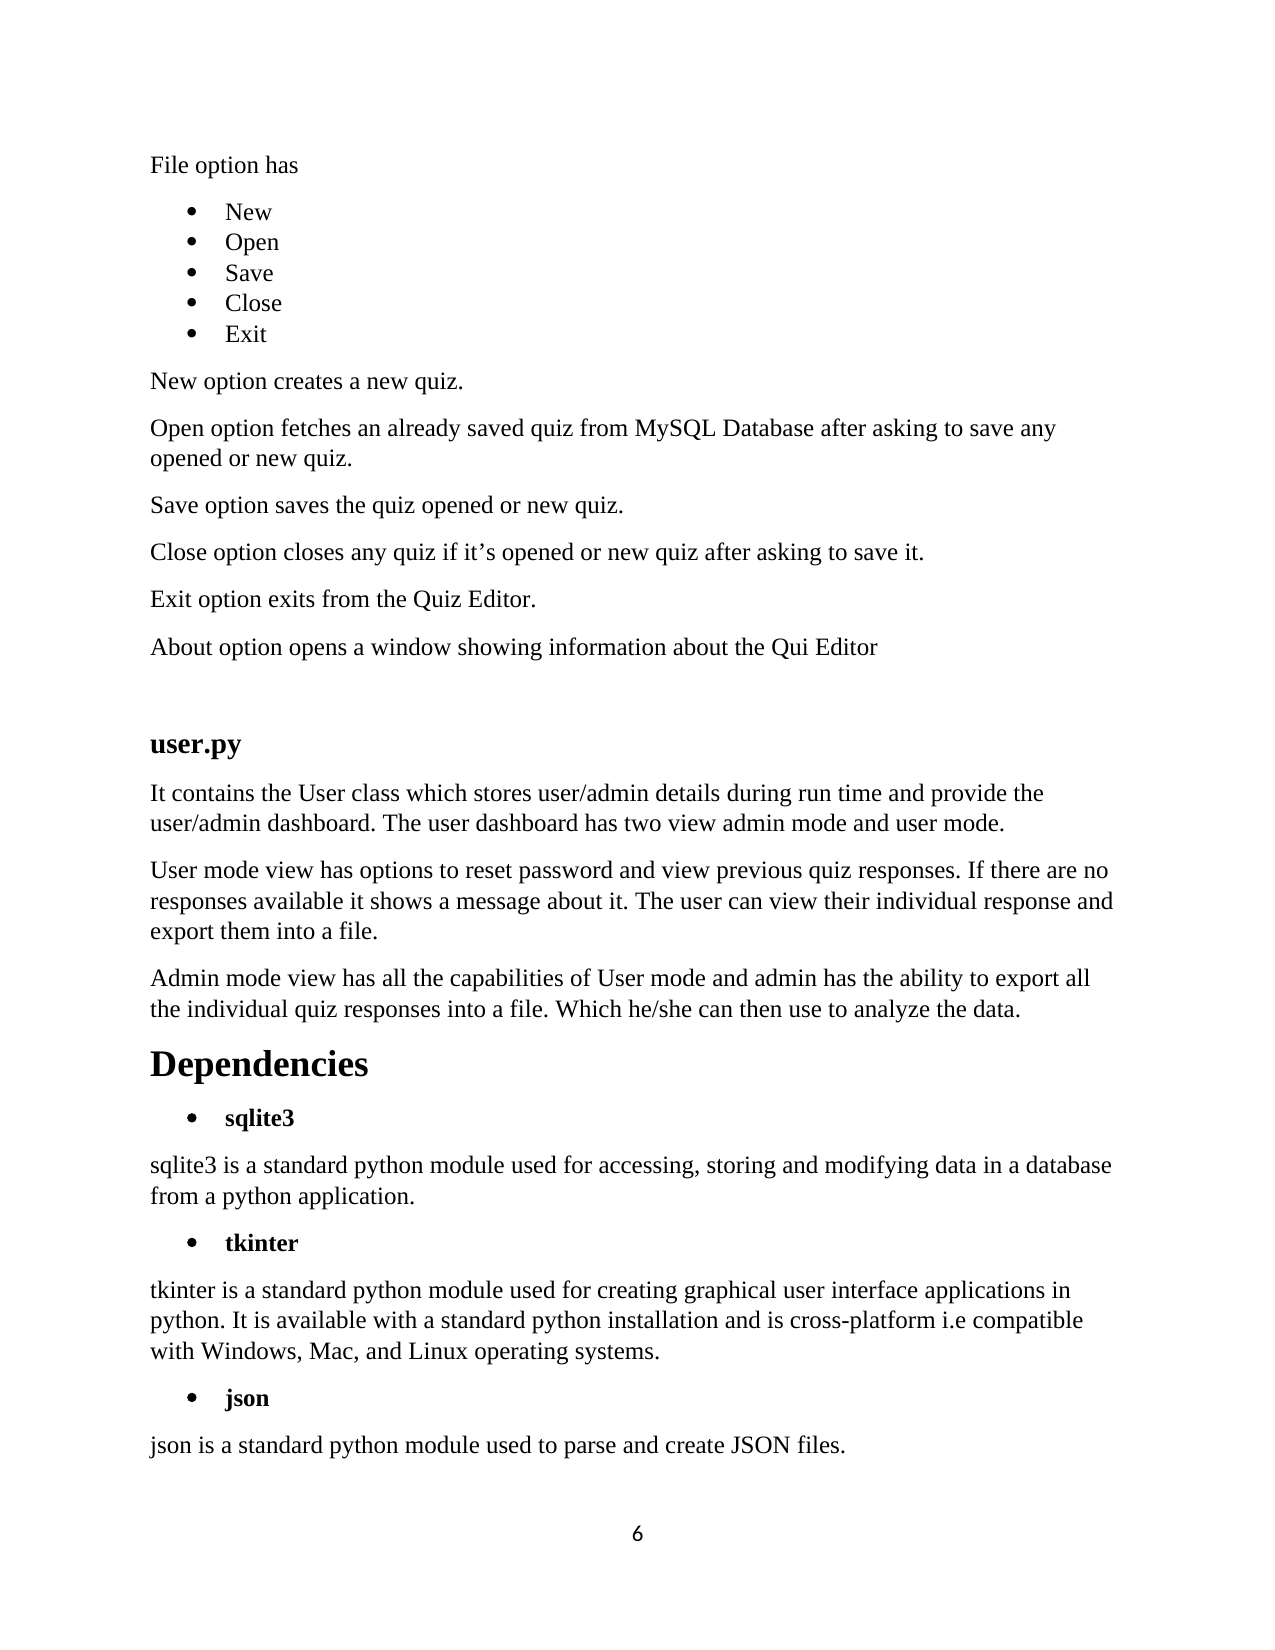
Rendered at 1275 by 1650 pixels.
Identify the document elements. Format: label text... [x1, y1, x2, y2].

list Save [187, 258, 1125, 287]
text File option has [150, 150, 1125, 179]
list tkinter [187, 1228, 1125, 1257]
text It contains the User class which stores user/admin details during run time and provide the user/admin dashboard. The user dashboard has two view admin mode and user mode. [150, 778, 1125, 837]
text json is a standard python module used to parse and create JSON files. [150, 1430, 1125, 1459]
text Dependencies [150, 1041, 1125, 1084]
list sqlite3 [187, 1103, 1125, 1132]
list Exit [187, 319, 1125, 347]
text sqlite3 is a standard python module used for accessing, storing and modifying data in a database from a python application. [150, 1150, 1125, 1209]
text Admin mode view has all the capabilities of User mode and admin has the ability to export all the individual quiz responses into a file. Which he/she can then use to analyze the data. [150, 963, 1125, 1023]
text Save option saves the quiz opened or new quiz. [150, 490, 1125, 519]
text User mode view has options to reset password and view previous quiz responses. If there are no responses available it shows a message about it. The user can view their individual response and export them into a file. [150, 856, 1125, 945]
list Close [187, 288, 1125, 317]
text Open option fetches an already saved quiz from MySQL Database after asking to save any opened or new quiz. [150, 413, 1125, 472]
text New option creates a new quiz. [150, 366, 1125, 394]
list json [187, 1383, 1125, 1412]
text Exit option exits from the Quiz Editor. [150, 584, 1125, 613]
list New [187, 197, 1125, 226]
text user.py [150, 726, 1125, 759]
text tkinter is a standard python module used for creating graphical user interface applications in python. It is available with a standard python installation and is cross-platform i.e compatible with Windows, Mac, and Linux operating systems. [150, 1275, 1125, 1364]
text Close option closes any quiz if it’s opened or new quiz after asking to save it. [150, 537, 1125, 566]
list Open [187, 227, 1125, 256]
text About option opens a window showing information about the Qui Editor [150, 632, 1125, 660]
